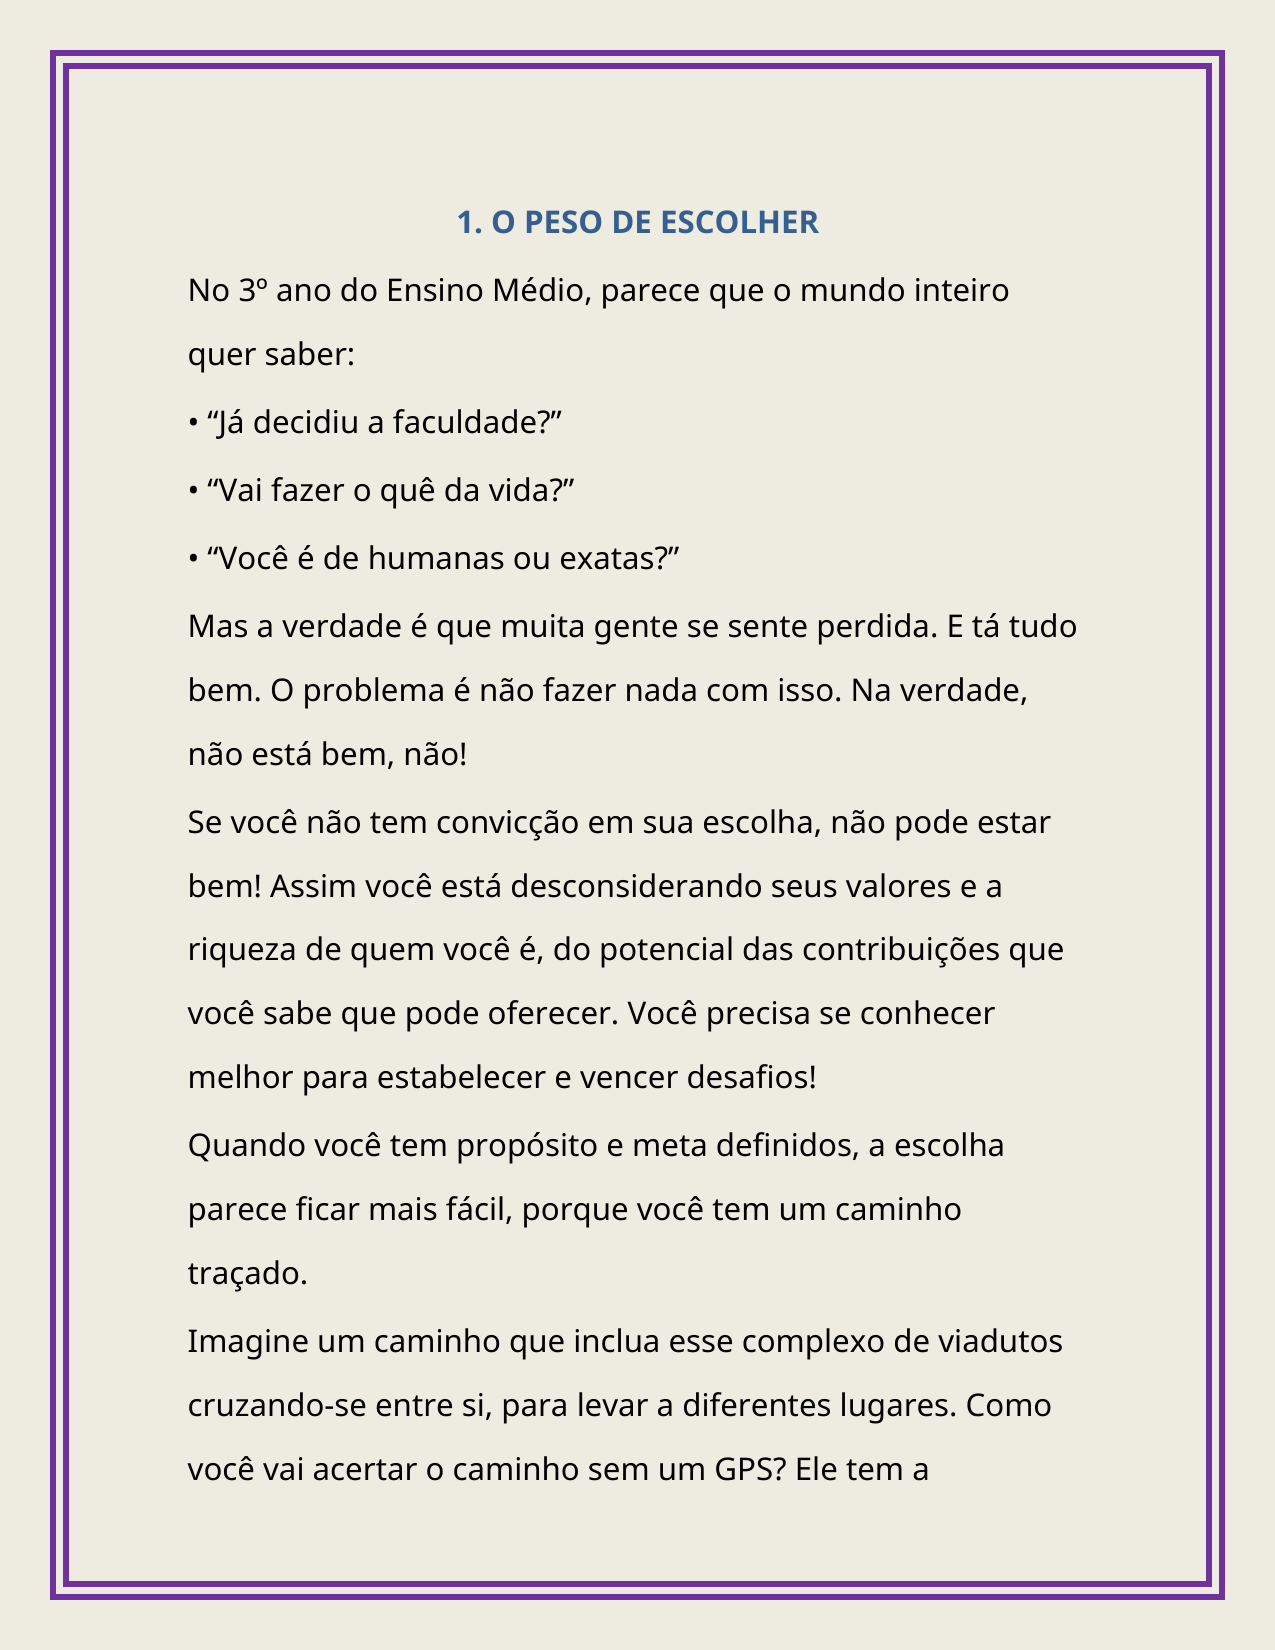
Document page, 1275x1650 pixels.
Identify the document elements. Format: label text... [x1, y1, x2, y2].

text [187, 1319, 1087, 1489]
text Quando você tem propósito e meta definidos, a escolha parece ficar mais fácil, porque você tem um caminho traçado. [187, 1123, 1087, 1293]
text • “Você é de humanas ou exatas?” [187, 536, 1087, 578]
text • “Vai fazer o quê da vida?” [187, 468, 1087, 511]
text • “Já decidiu a faculdade?” [187, 400, 1087, 442]
text Mas a verdade é que muita gente se sente perdida. E tá tudo bem. O problema é não fazer nada com isso. Na verdade, não está bem, não! [187, 604, 1087, 774]
subtitle 1. O PESO DE ESCOLHER [187, 200, 1087, 243]
text No 3º ano do Ensino Médio, parece que o mundo inteiro quer saber: [187, 268, 1087, 374]
text Se você não tem convicção em sua escolha, não pode estar bem! Assim você está desconsiderando seus valores e a riqueza de quem você é, do potencial das contribuições que você sabe que pode oferecer. Você precisa se conhecer melhor para estabelecer e vencer desafios! [187, 800, 1087, 1098]
